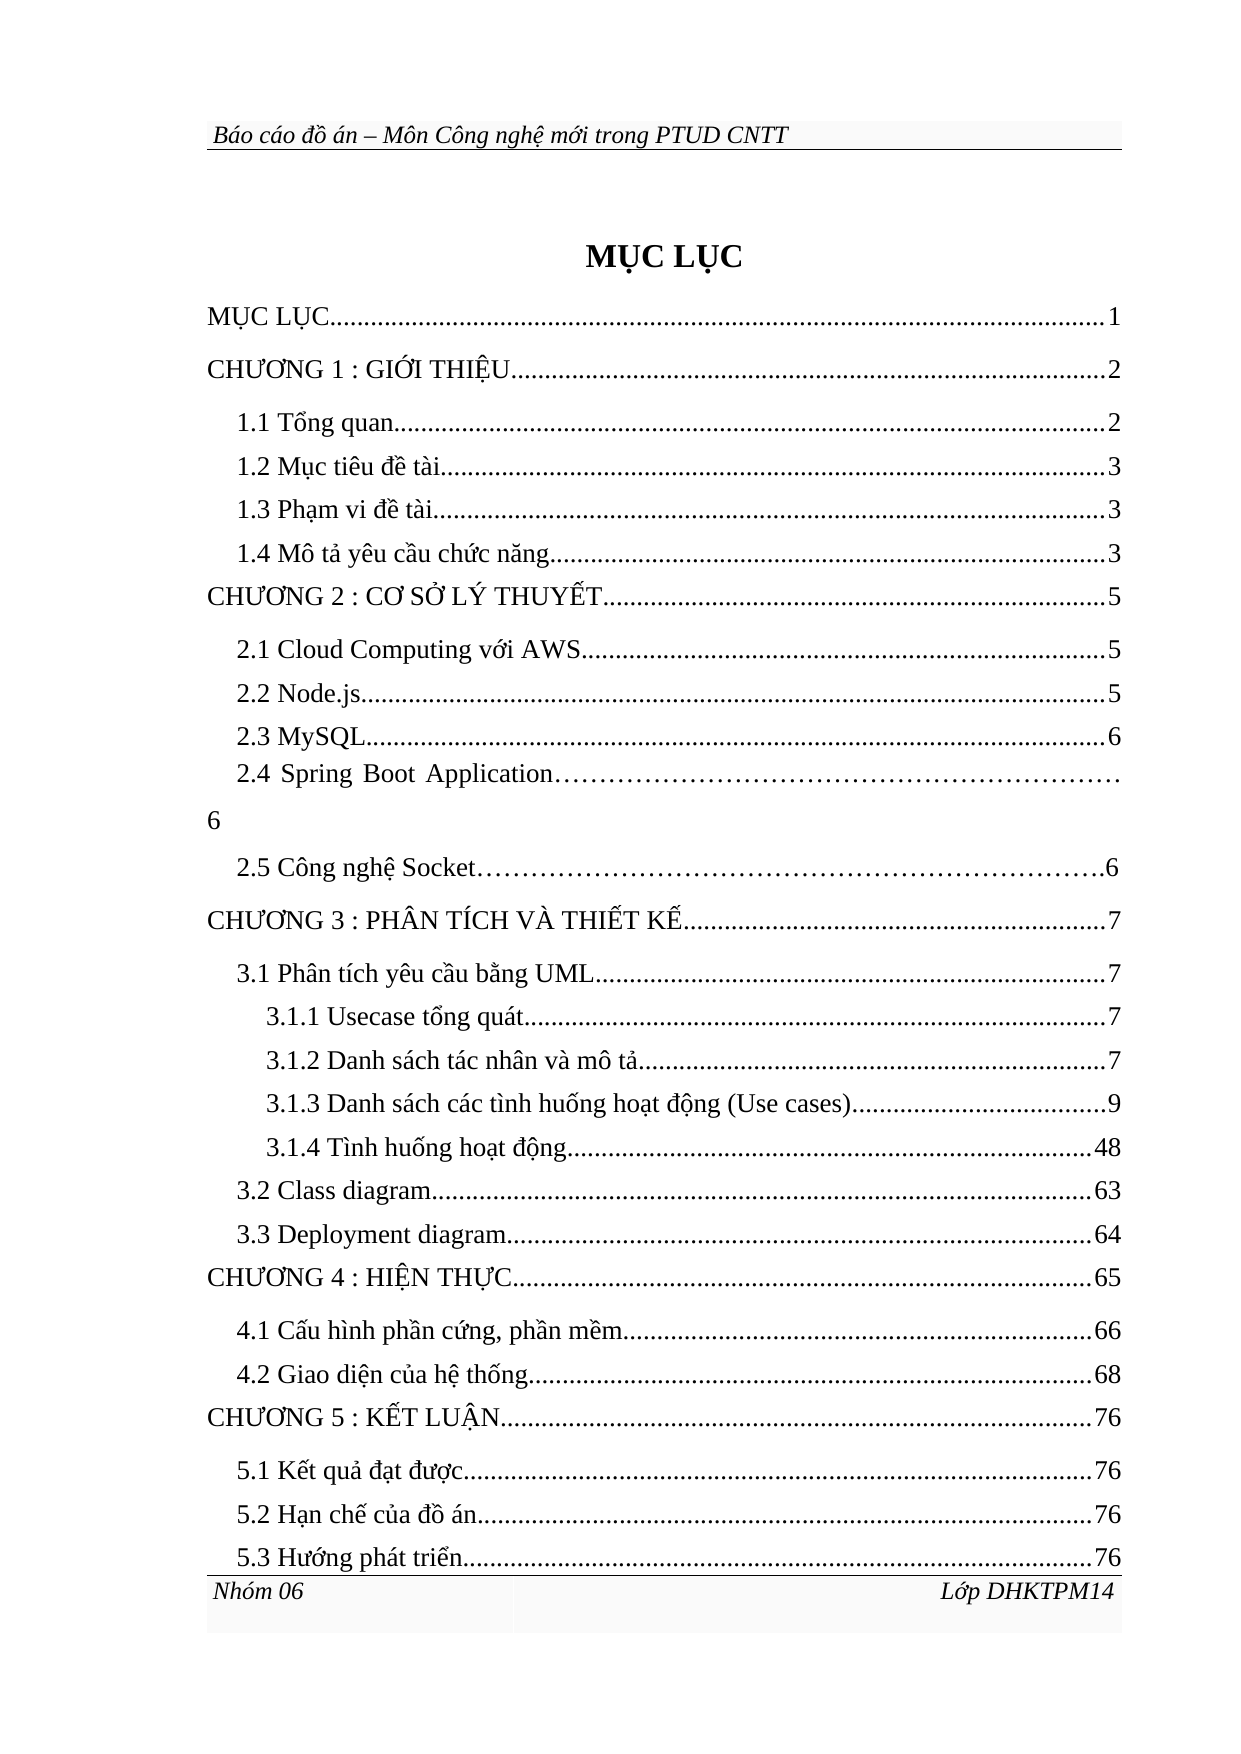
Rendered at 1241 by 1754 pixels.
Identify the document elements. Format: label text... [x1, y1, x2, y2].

text 3.1.1 Usecase tổng quát 7 [266, 1000, 1122, 1031]
text 2.4 Spring Boot Application………………………………………………………6 [207, 758, 1122, 835]
text 5.3 Hướng phát triển 76 [236, 1542, 1122, 1573]
text CHƯƠNG 2 : CƠ SỞ LÝ THUYẾT 5 [207, 580, 1122, 611]
text 2.2 Node.js 5 [236, 677, 1122, 708]
text MỤC LỤC 1 [207, 300, 1122, 331]
text 3.1.2 Danh sách tác nhân và mô tả 7 [266, 1044, 1122, 1075]
text 5.1 Kết quả đạt được 76 [236, 1454, 1122, 1486]
text 2.5 Công nghệ Socket…………………………………………………………….6 [207, 851, 1122, 882]
text 3.2 Class diagram 63 [236, 1174, 1122, 1206]
text CHƯƠNG 3 : PHÂN TÍCH VÀ THIẾT KẾ 7 [207, 904, 1122, 935]
text 5.2 Hạn chế của đồ án 76 [236, 1498, 1122, 1529]
text CHƯƠNG 5 : KẾT LUẬN 76 [207, 1402, 1122, 1433]
text 2.3 MySQL 6 [236, 720, 1122, 751]
text 1.4 Mô tả yêu cầu chức năng 3 [236, 537, 1122, 568]
text 3.1.4 Tình huống hoạt động 48 [266, 1131, 1122, 1162]
text 3.1.3 Danh sách các tình huống hoạt động (Use cases) 9 [266, 1087, 1122, 1118]
text CHƯƠNG 1 : GIỚI THIỆU 2 [207, 353, 1122, 384]
text CHƯƠNG 4 : HIỆN THỰC 65 [207, 1262, 1122, 1293]
text 1.2 Mục tiêu đề tài 3 [236, 450, 1122, 481]
text 4.1 Cấu hình phần cứng, phần mềm 66 [236, 1314, 1122, 1346]
text 1.3 Phạm vi đề tài 3 [236, 493, 1122, 524]
text 3.3 Deployment diagram 64 [236, 1218, 1122, 1249]
text 2.1 Cloud Computing với AWS 5 [236, 633, 1122, 664]
subtitle MỤC LỤC [207, 237, 1122, 275]
text 3.1 Phân tích yêu cầu bằng UML 7 [236, 957, 1122, 988]
text 1.1 Tổng quan 2 [236, 406, 1122, 437]
text 4.2 Giao diện của hệ thống 68 [236, 1358, 1122, 1389]
